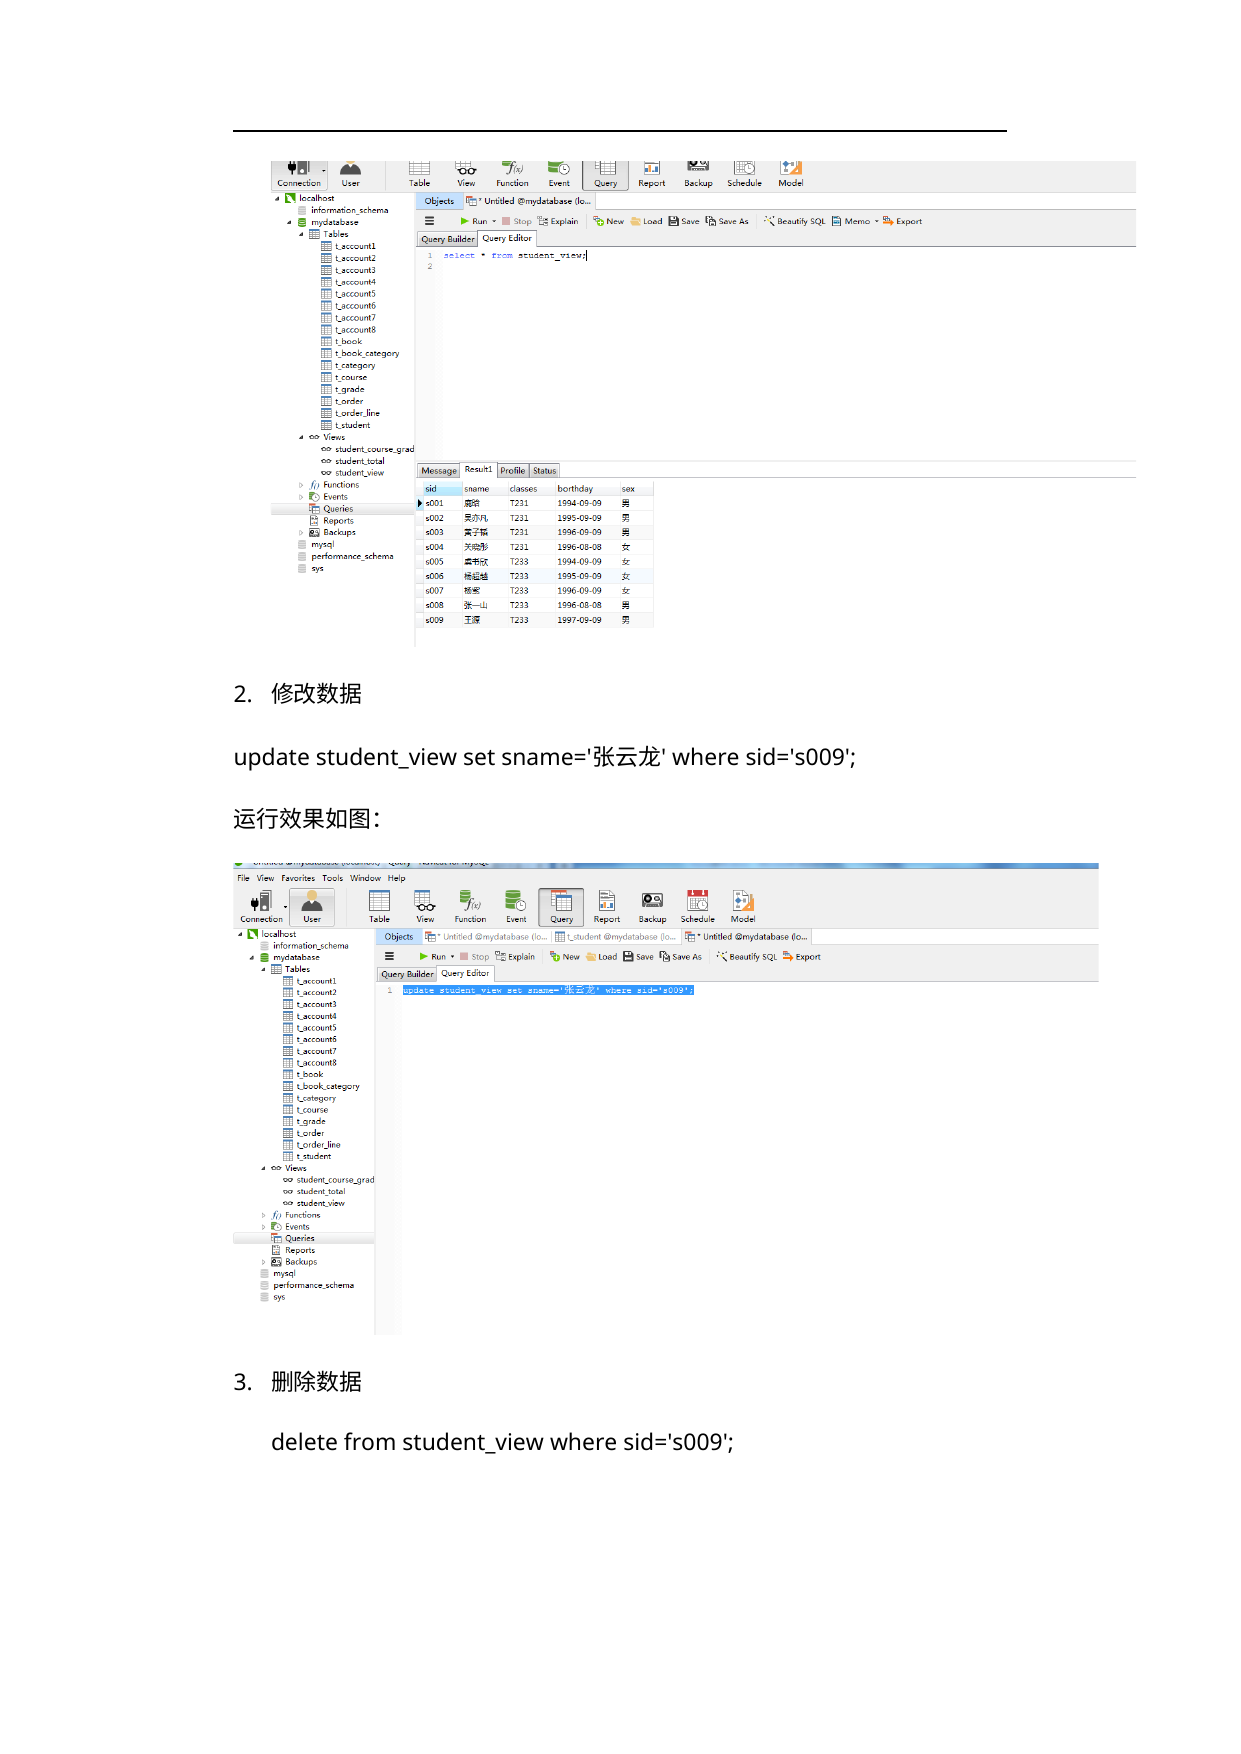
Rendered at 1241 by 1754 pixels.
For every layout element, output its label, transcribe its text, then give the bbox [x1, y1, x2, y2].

list 修改数据 [233, 676, 1007, 709]
list 删除数据 [233, 1363, 1007, 1397]
text update student_view set sname='张云龙' where sid='s009'; [233, 738, 1007, 772]
list delete from student_view where sid='s009'; [271, 1426, 1007, 1457]
text 运行效果如图： [233, 801, 1007, 834]
picture [270, 161, 1137, 647]
picture [233, 863, 1099, 1335]
